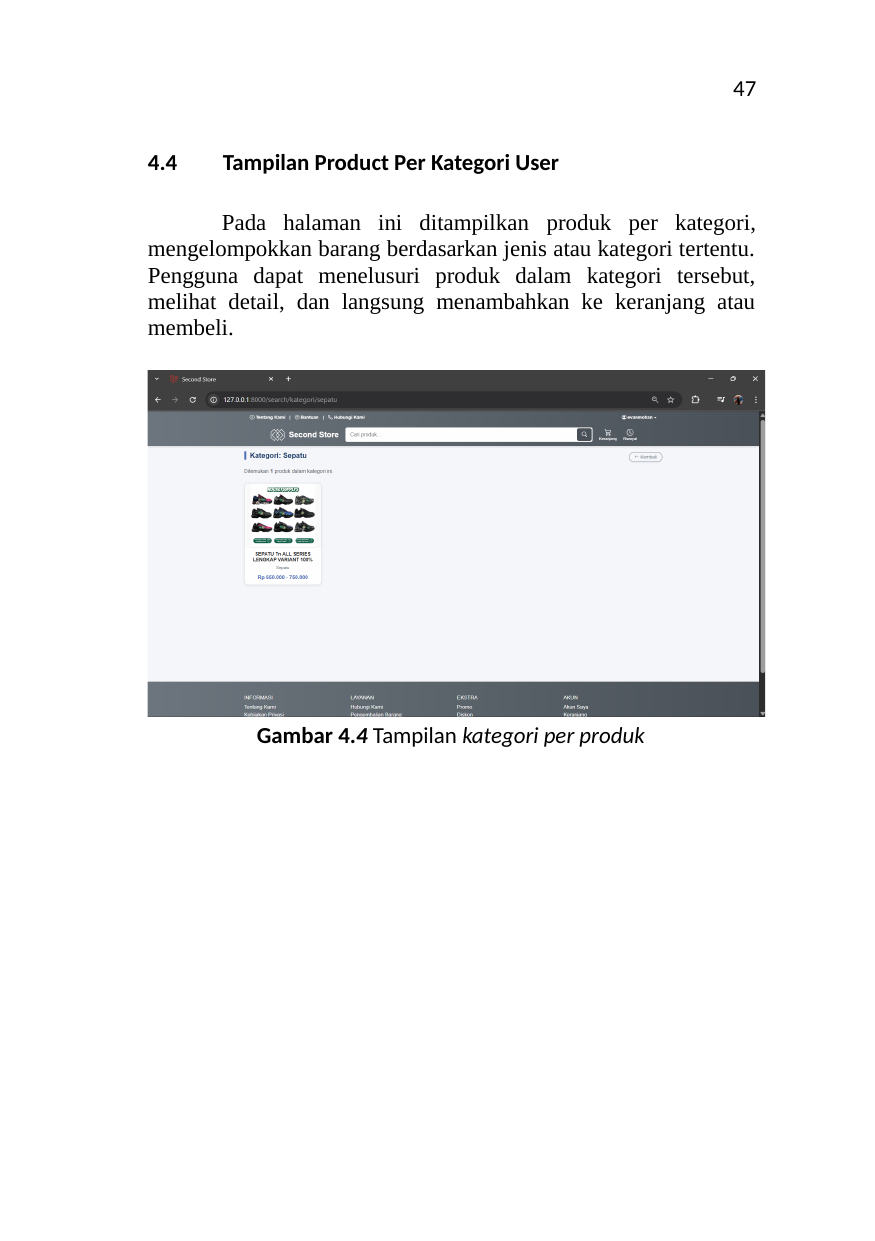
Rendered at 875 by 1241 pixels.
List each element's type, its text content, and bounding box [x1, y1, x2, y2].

text Pada halaman ini ditampilkan produk per kategori, mengelompokkan barang berdasarkan jenis atau kategori tertentu. Pengguna dapat menelusuri produk dalam kategori tersebut, melihat detail, dan langsung menambahkan ke keranjang atau membeli. [148, 209, 756, 341]
subtitle 4.4 Tampilan Product Per Kategori User [148, 148, 753, 176]
picture [147, 370, 766, 717]
text Gambar 4.4 Tampilan kategori per produk [148, 721, 756, 749]
